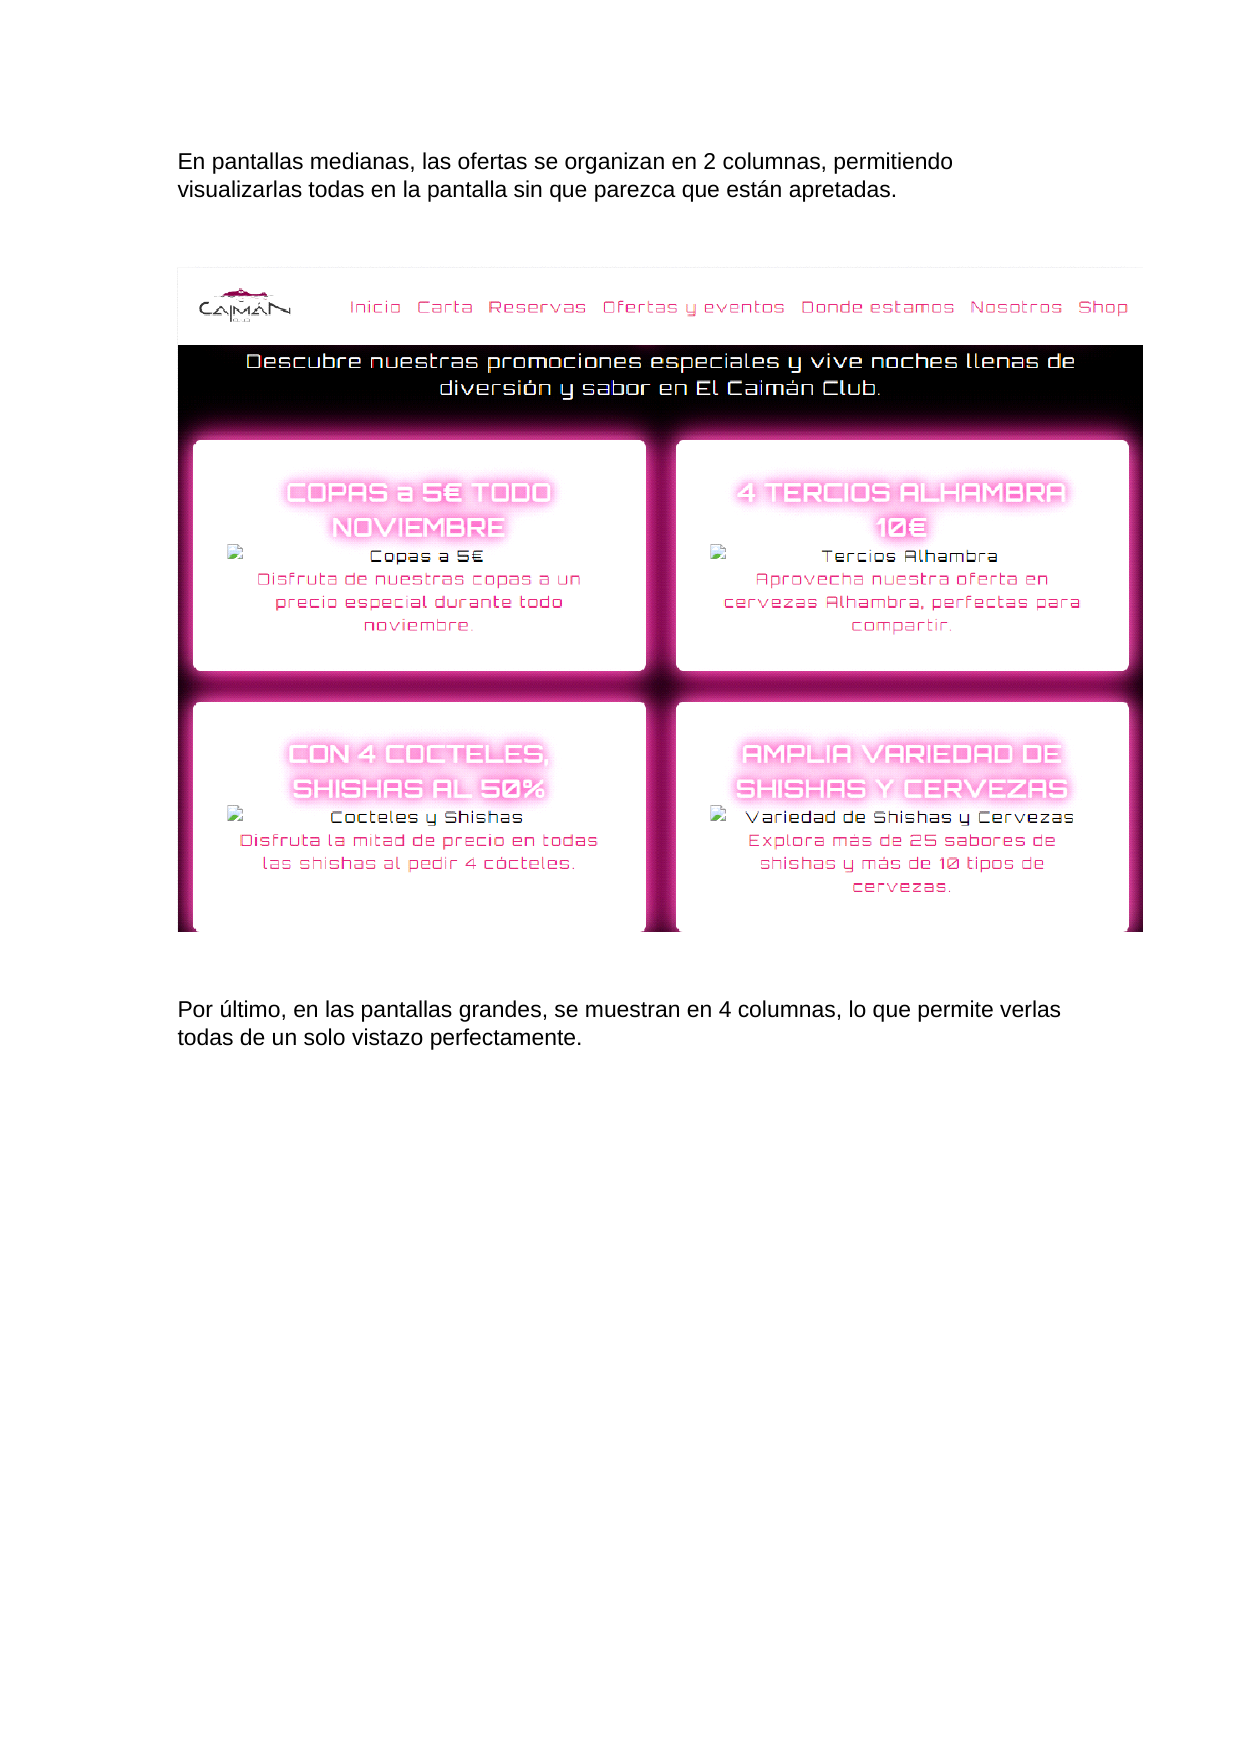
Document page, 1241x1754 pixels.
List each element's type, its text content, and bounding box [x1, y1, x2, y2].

text En pantallas medianas, las ofertas se organizan en 2 columnas, permitiendo visualizarlas todas en la pantalla sin que parezca que están apretadas. [177, 148, 1063, 202]
picture [177, 266, 1143, 932]
text Por último, en las pantallas grandes, se muestran en 4 columnas, lo que permite verlas todas de un solo vistazo perfectamente. [177, 996, 1063, 1051]
